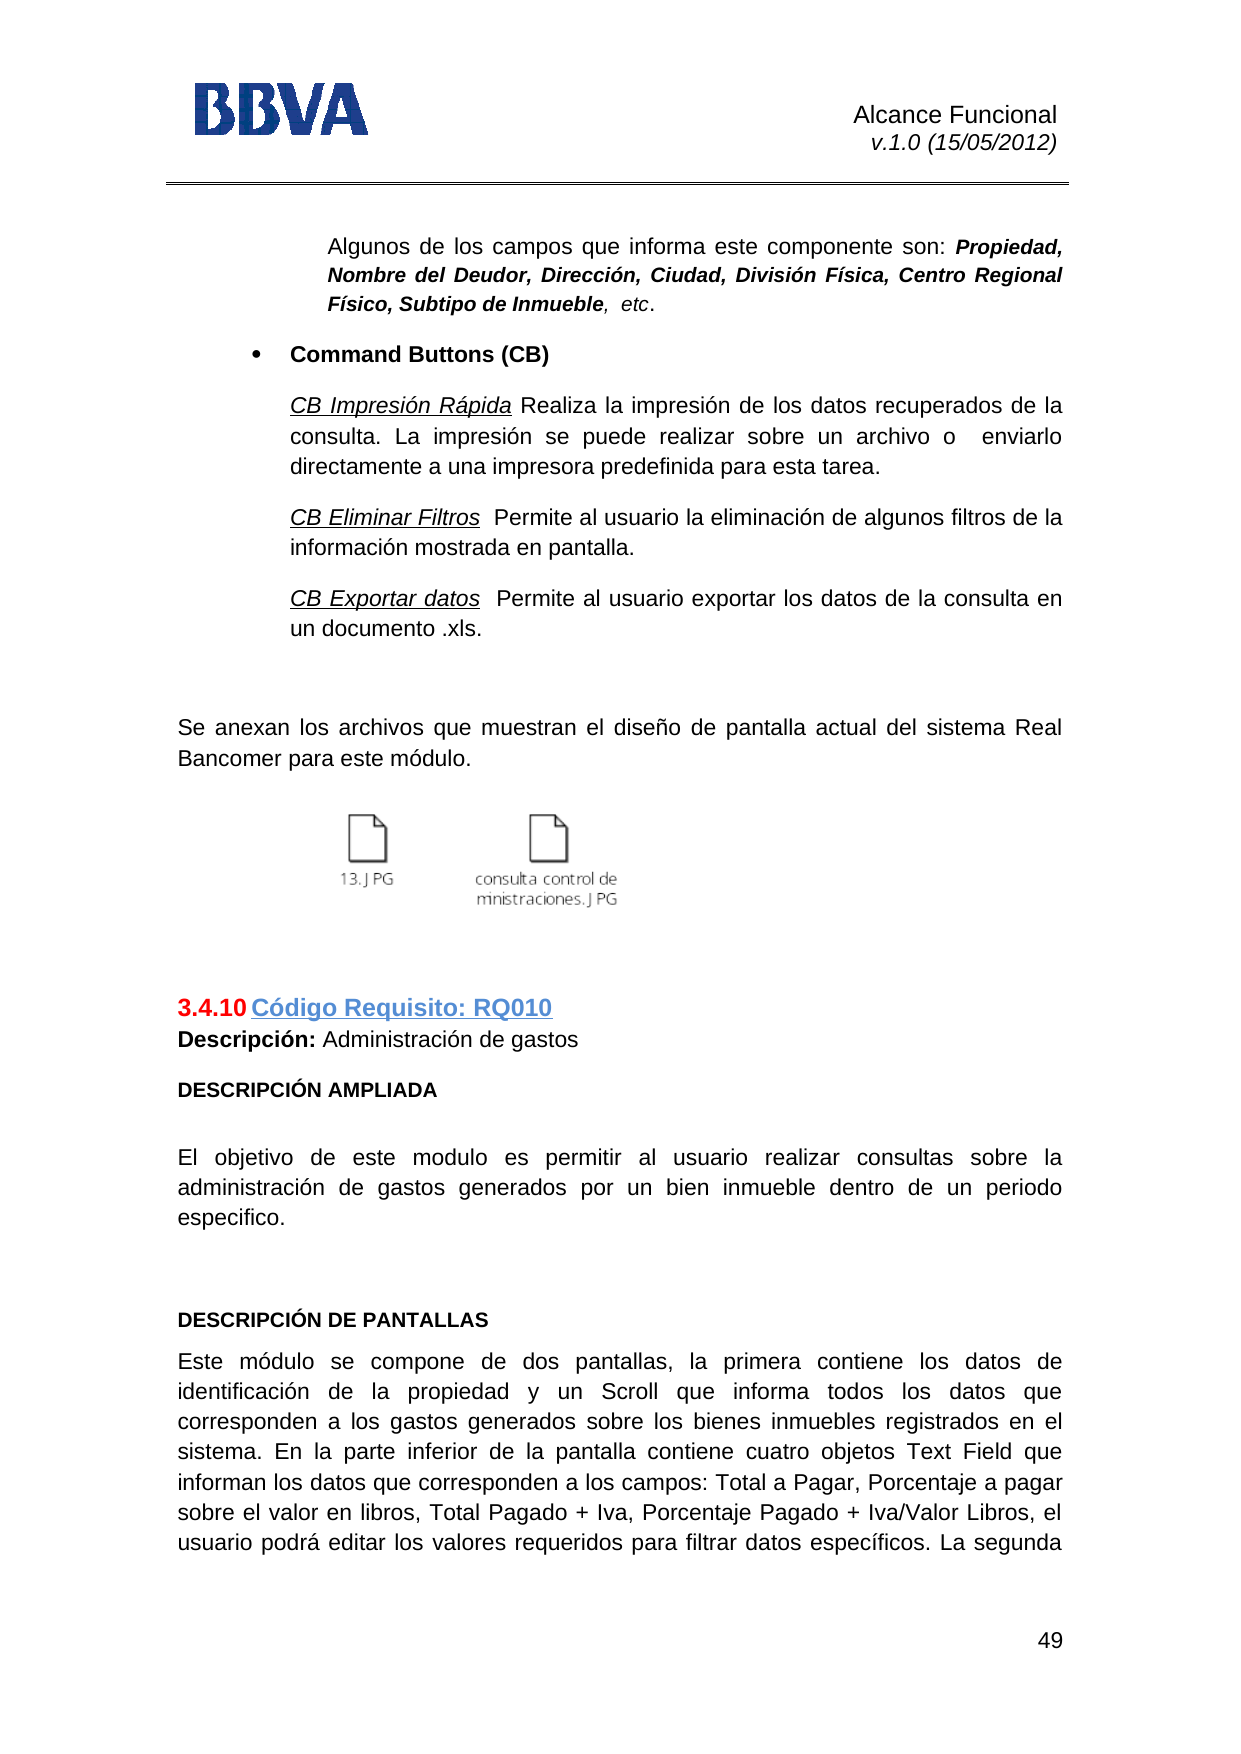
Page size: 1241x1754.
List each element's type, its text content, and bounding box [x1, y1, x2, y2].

text El objetivo de este modulo es permitir al usuario realizar consultas sobre la administración de gastos generados por un bien inmueble dentro de un periodo especifico. [177, 1144, 1063, 1231]
text CB Eliminar Filtros Permite al usuario la eliminación de algunos filtros de la información mostrada en pantalla. [290, 504, 1063, 560]
text Se anexan los archivos que muestran el diseño de pantalla actual del sistema Real Bancomer para este módulo. [177, 714, 1063, 771]
text Algunos de los campos que informa este componente son: Propiedad, Nombre del Deudor, Dirección, Ciudad, División Física, Centro Regional Físico, Subtipo de Inmueble, etc. [327, 233, 1063, 317]
picture [195, 83, 369, 135]
subtitle Código Requisito: RQ010 [177, 993, 1063, 1022]
list Command Buttons (CB) [252, 341, 1063, 368]
text Descripción Ampliada [177, 1078, 1063, 1102]
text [177, 1348, 1063, 1555]
text CB Impresión Rápida Realiza la impresión de los datos recuperados de la consulta. La impresión se puede realizar sobre un archivo o enviarlo directamente a una impresora predefinida para esta tarea. [290, 392, 1063, 479]
text Descripción de Pantallas [177, 1308, 1063, 1332]
text CB Exportar datos Permite al usuario exportar los datos de la consulta en un documento .xls. [290, 585, 1063, 642]
text Descripción: Administración de gastos [177, 1026, 1063, 1053]
